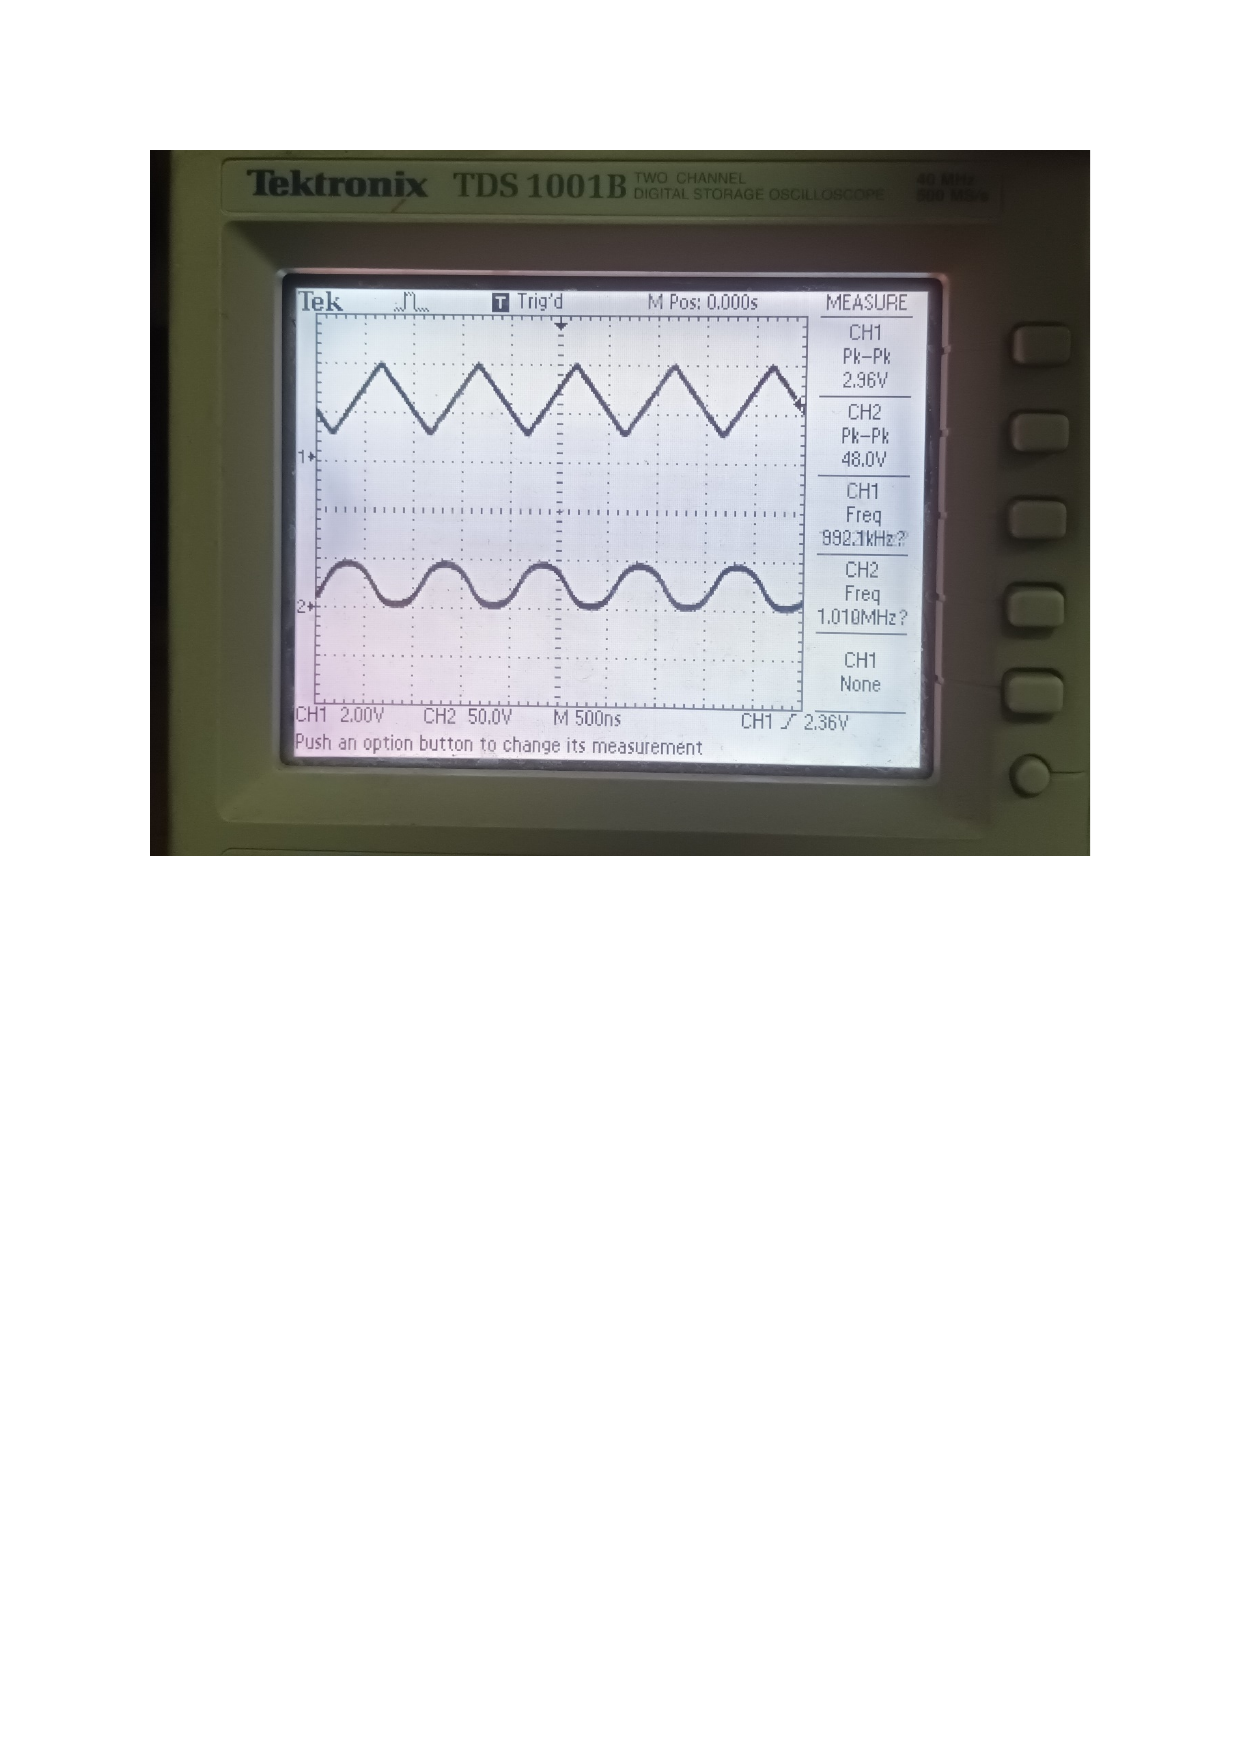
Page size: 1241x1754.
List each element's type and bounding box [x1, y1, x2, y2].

picture [150, 150, 1091, 856]
